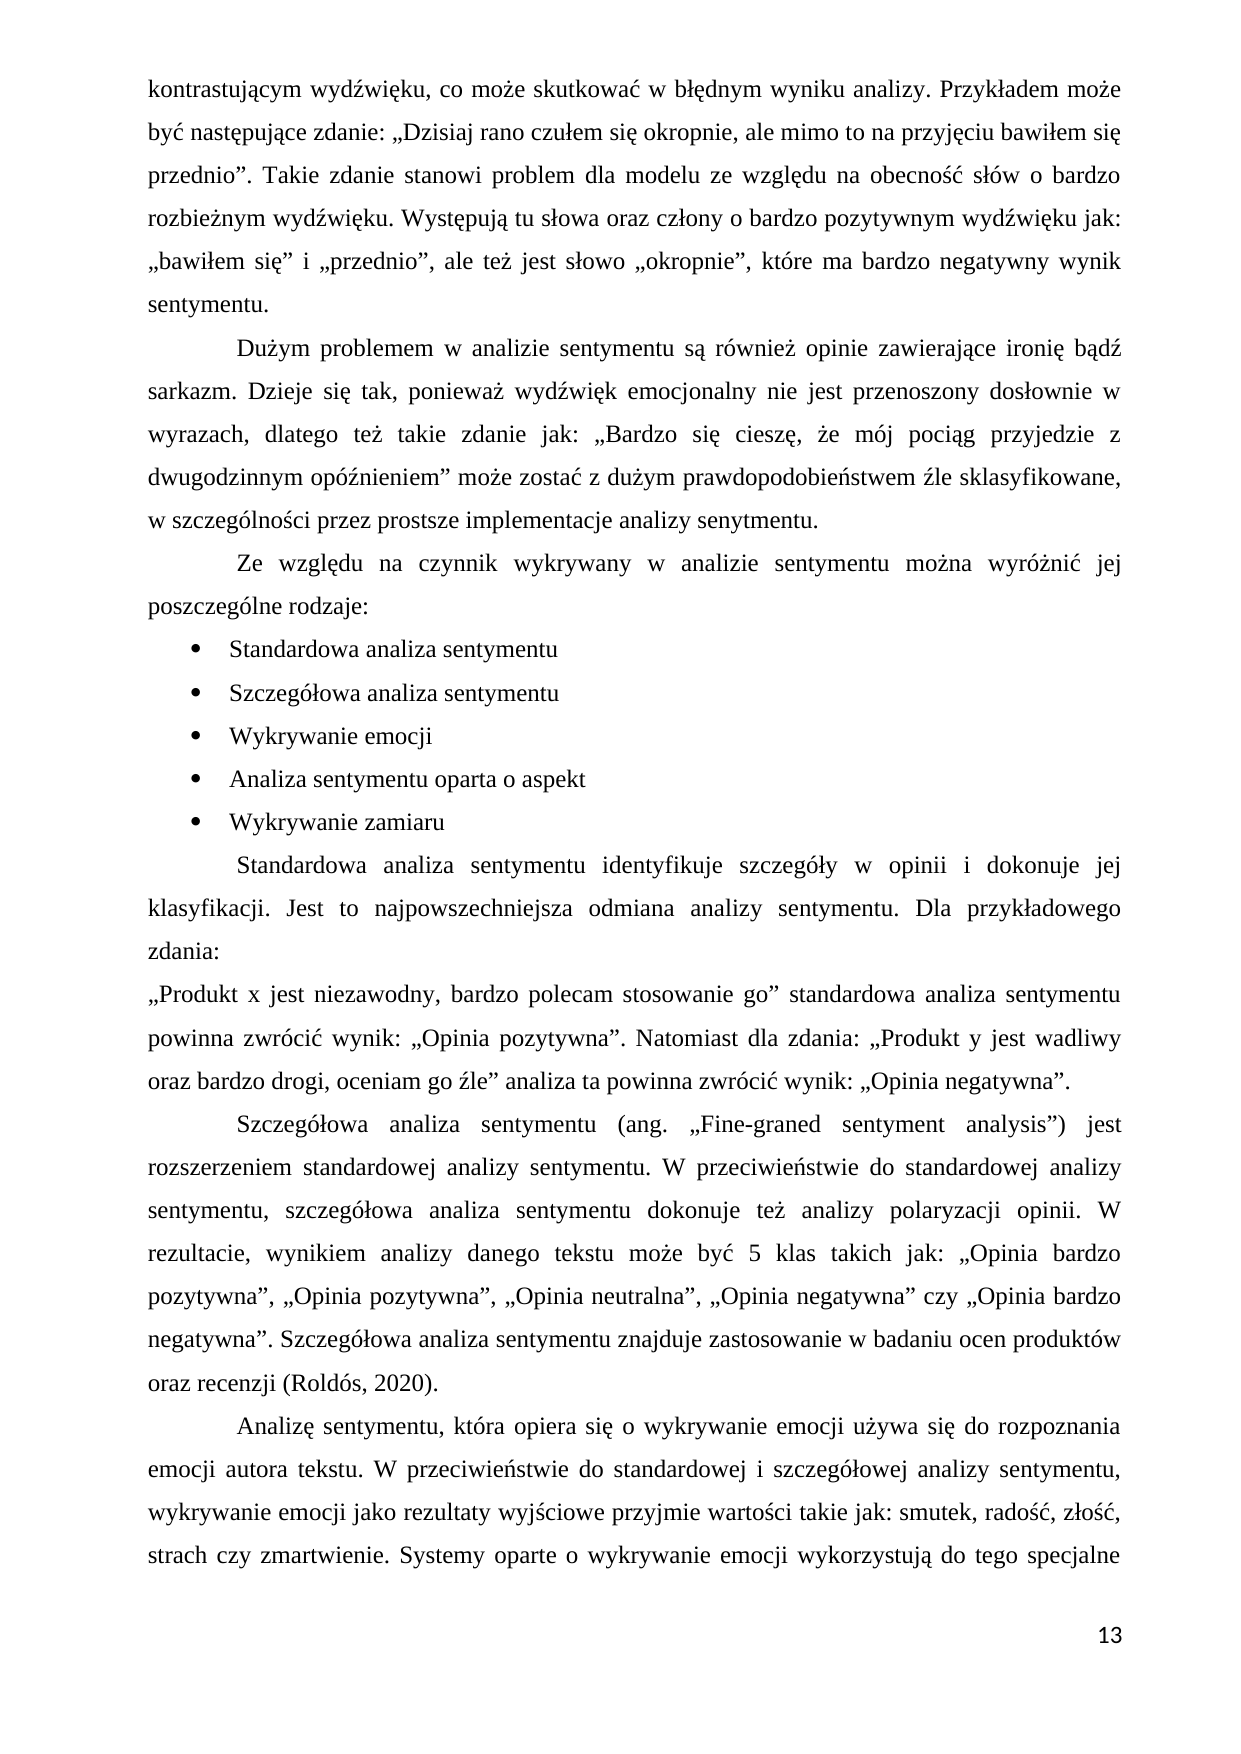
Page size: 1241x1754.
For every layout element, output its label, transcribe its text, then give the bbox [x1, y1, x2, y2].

text Standardowa analiza sentymentu identyfikuje szczegóły w opinii i dokonuje jej klasyfikacji. Jest to najpowszechniejsza odmiana analizy sentymentu. Dla przykładowego zdania: [148, 850, 1122, 965]
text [148, 74, 1122, 318]
text Szczegółowa analiza sentymentu (ang. „Fine-graned sentyment analysis”) jest rozszerzeniem standardowej analizy sentymentu. W przeciwieństwie do standardowej analizy sentymentu, szczegółowa analiza sentymentu dokonuje też analizy polaryzacji opinii. W rezultacie, wynikiem analizy danego tekstu może być 5 klas takich jak: „Opinia bardzo pozytywna”, „Opinia pozytywna”, „Opinia neutralna”, „Opinia negatywna” czy „Opinia bardzo negatywna”. Szczegółowa analiza sentymentu znajduje zastosowanie w badaniu ocen produktów oraz recenzji. [148, 1109, 1122, 1396]
text Dużym problemem w analizie sentymentu są również opinie zawierające ironię bądź sarkazm. Dzieje się tak, ponieważ wydźwięk emocjonalny nie jest przenoszony dosłownie w wyrazach, dlatego też takie zdanie jak: „Bardzo się cieszę, że mój pociąg przyjedzie z dwugodzinnym opóźnieniem” może zostać z dużym prawdopodobieństwem źle sklasyfikowane, w szczególności przez prostsze implementacje analizy senytmentu. [148, 333, 1122, 534]
list Szczegółowa analiza sentymentu [191, 678, 1122, 706]
list Wykrywanie zamiaru [191, 807, 1122, 836]
list Wykrywanie emocji [191, 721, 1122, 749]
list Analiza sentymentu oparta o aspekt [191, 764, 1122, 793]
text Ze względu na czynnik wykrywany w analizie sentymentu można wyróżnić jej poszczególne rodzaje: [148, 548, 1122, 620]
text „Produkt x jest niezawodny, bardzo polecam stosowanie go” standardowa analiza sentymentu powinna zwrócić wynik: „Opinia pozytywna”. Natomiast dla zdania: „Produkt y jest wadliwy oraz bardzo drogi, oceniam go źle” analiza ta powinna zwrócić wynik: „Opinia negatywna”. [148, 979, 1122, 1094]
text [148, 1411, 1122, 1569]
list Standardowa analiza sentymentu [191, 634, 1122, 663]
